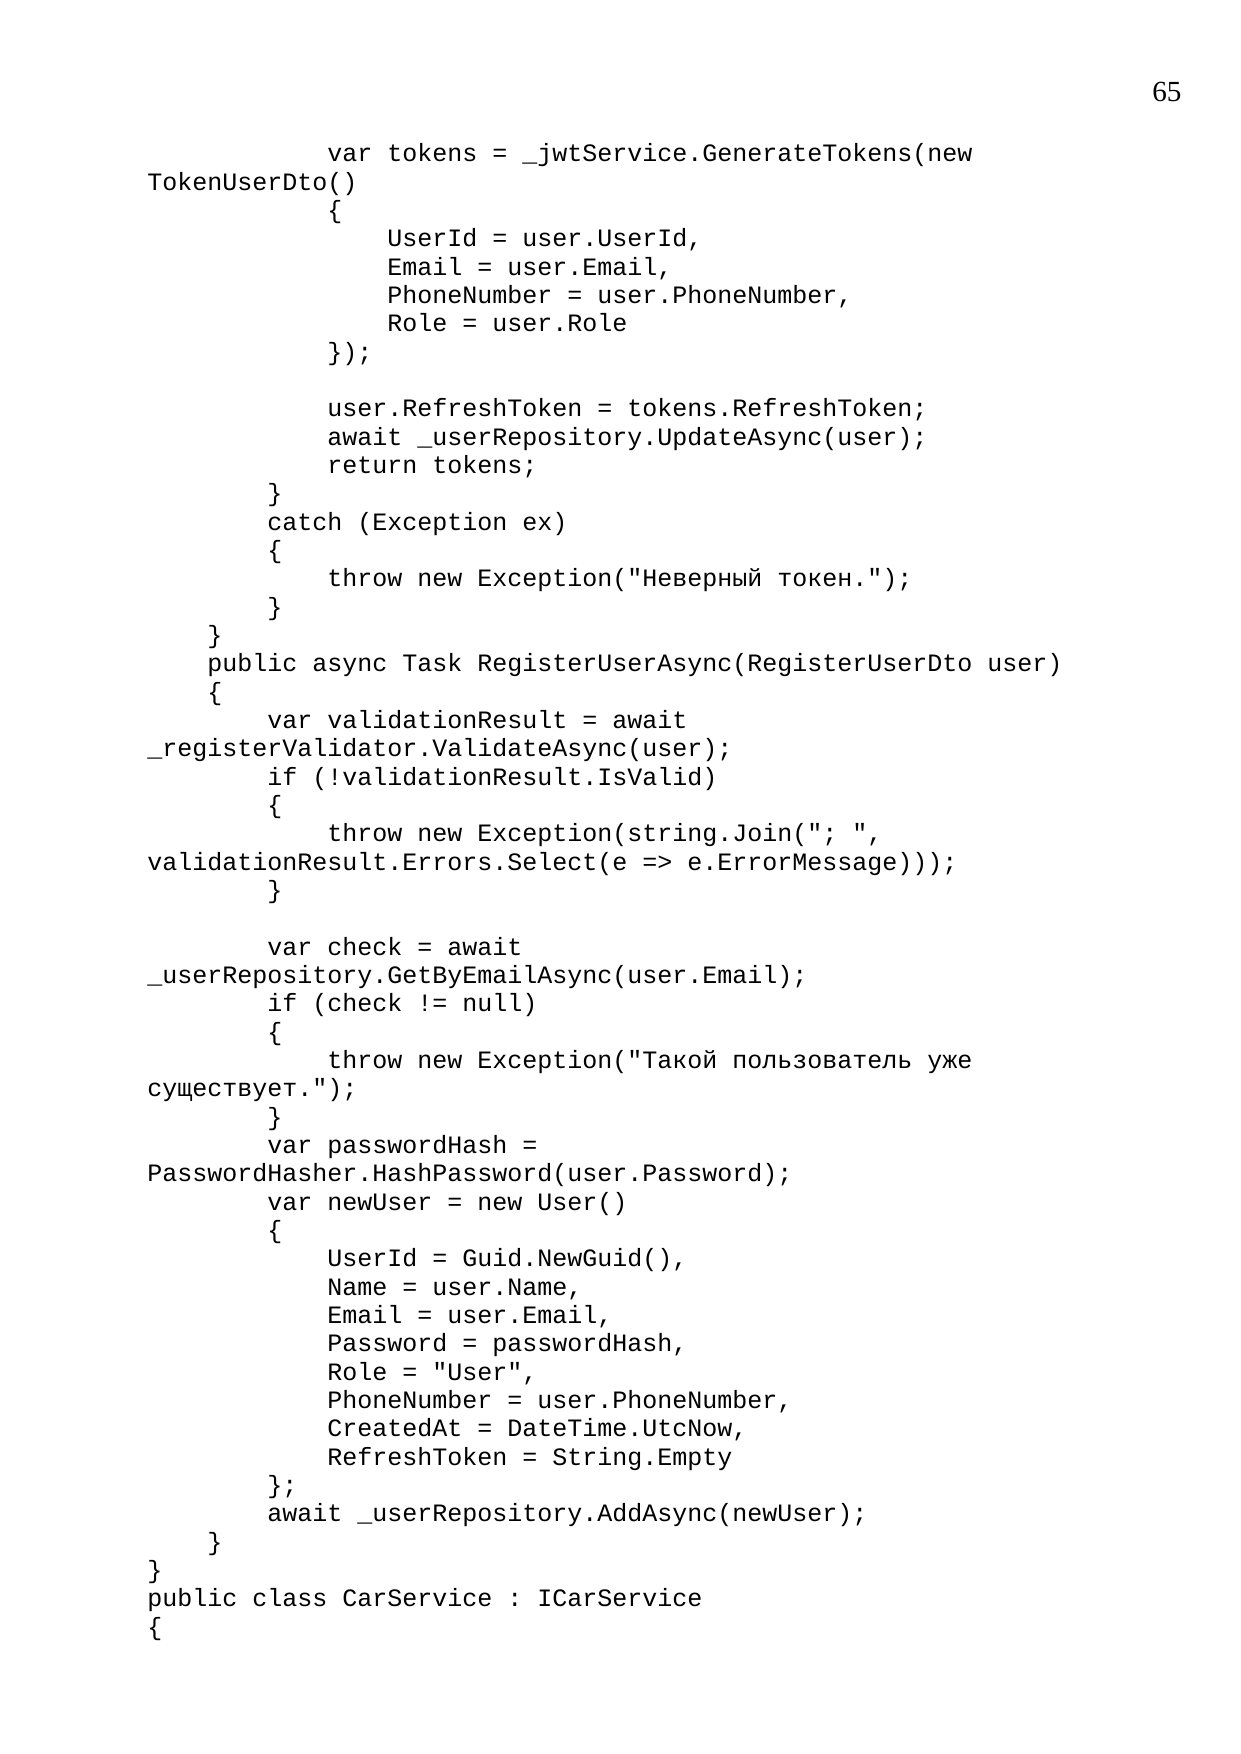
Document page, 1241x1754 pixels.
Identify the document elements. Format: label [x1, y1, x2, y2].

table_header [136, 141, 1180, 1643]
